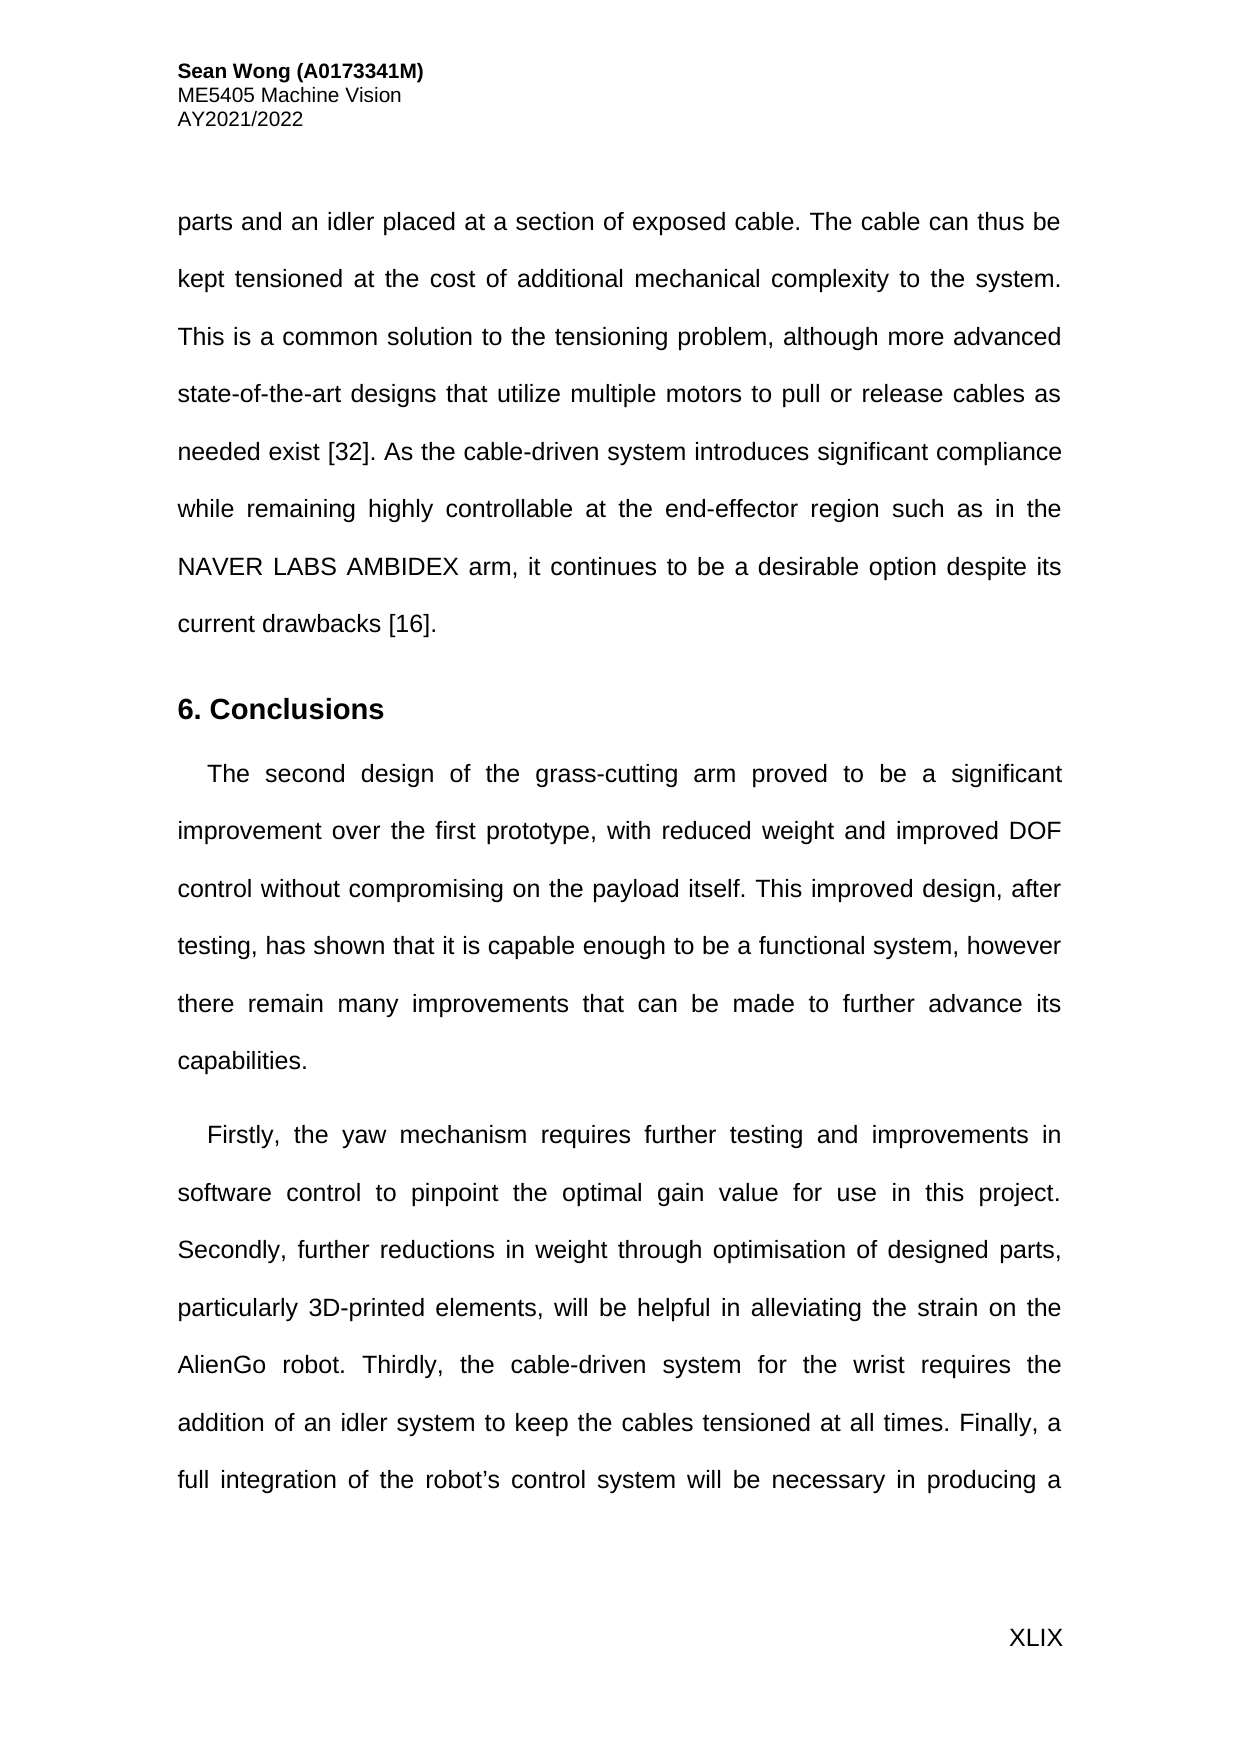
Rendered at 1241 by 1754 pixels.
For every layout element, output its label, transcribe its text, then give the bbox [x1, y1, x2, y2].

text The second design of the grass-cutting arm proved to be a significant improvement over the first prototype, with reduced weight and improved DOF control without compromising on the payload itself. This improved design, after testing, has shown that it is capable enough to be a functional system, however there remain many improvements that can be made to further advance its capabilities. [177, 759, 1063, 1075]
subtitle 6. Conclusions [177, 692, 1063, 725]
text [177, 1121, 1063, 1494]
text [177, 207, 1063, 638]
